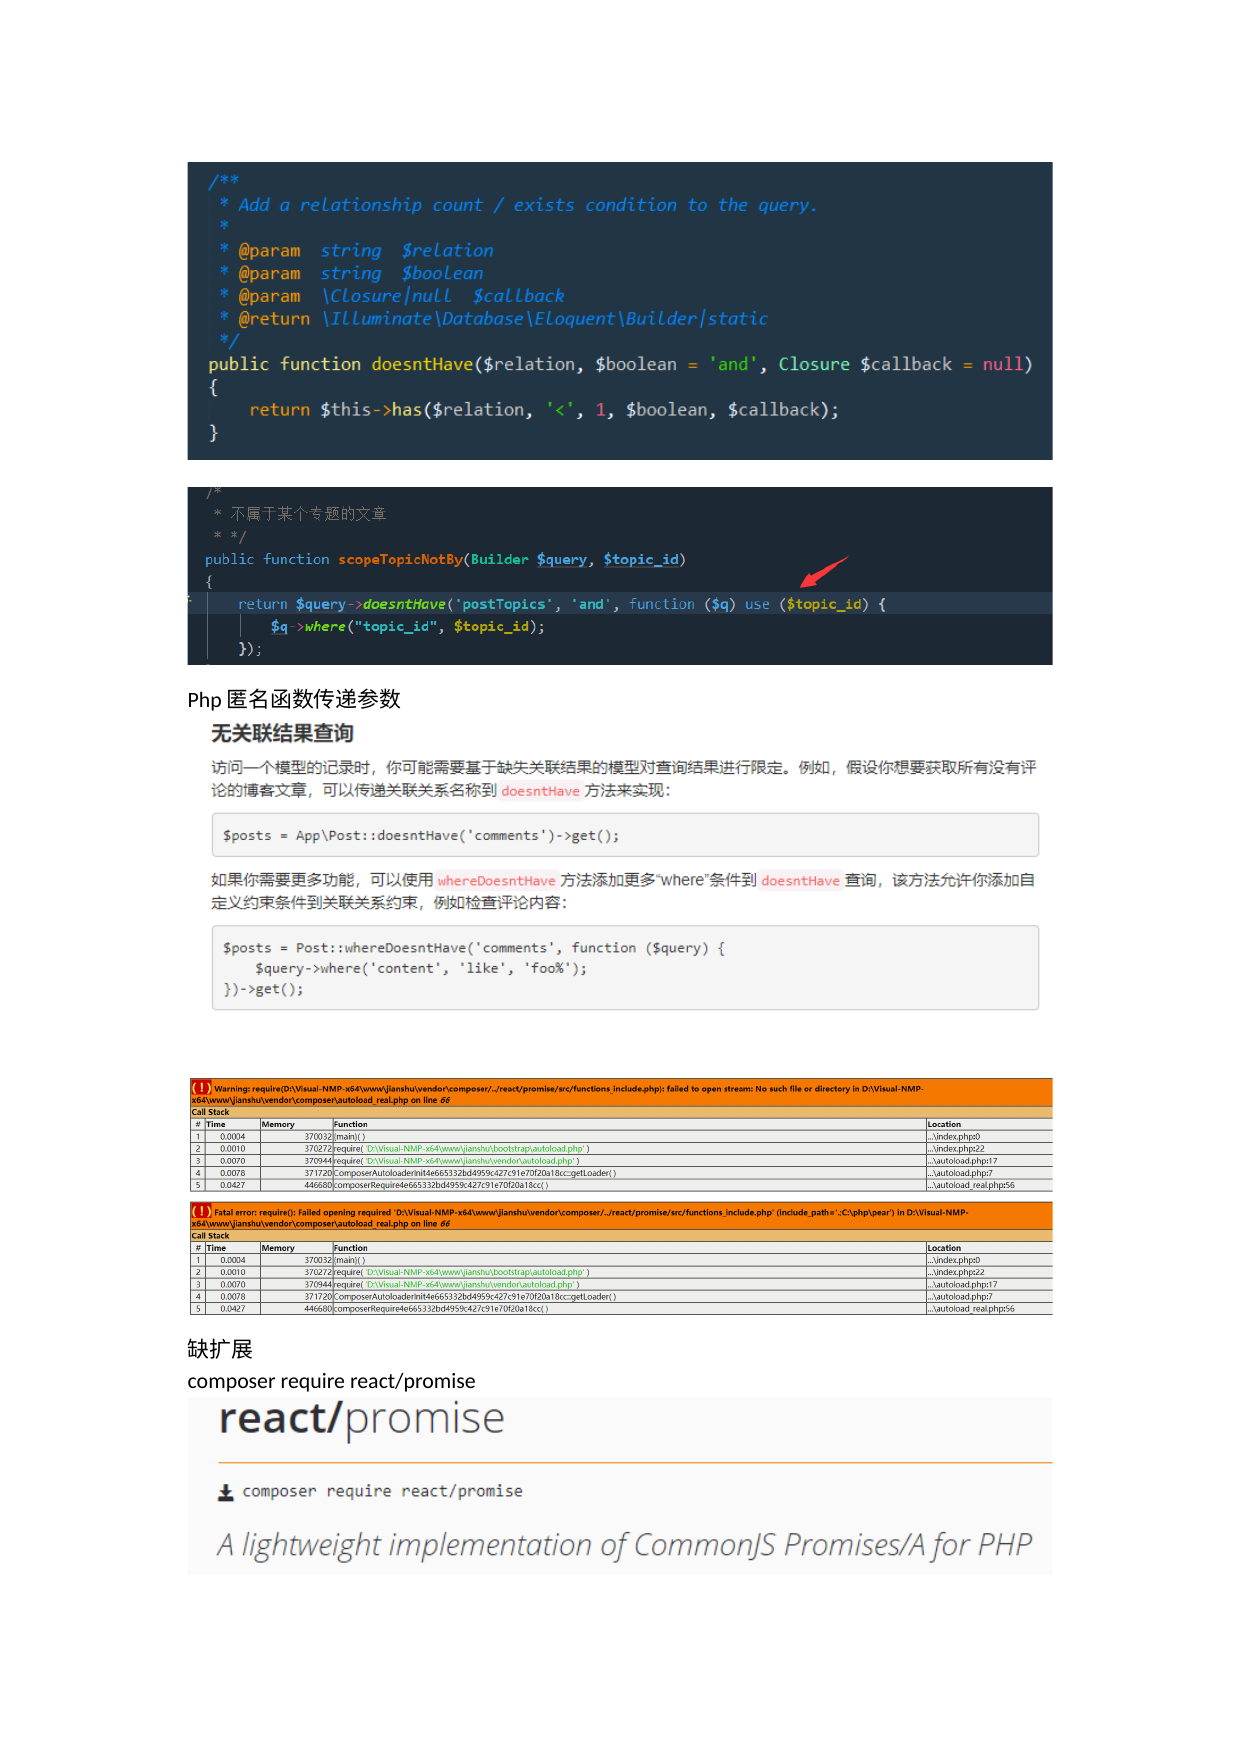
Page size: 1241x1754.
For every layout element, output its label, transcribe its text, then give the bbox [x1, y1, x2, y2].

text 缺扩展 [187, 1332, 1053, 1364]
picture [187, 714, 1053, 1016]
picture [187, 1397, 1053, 1575]
picture [187, 1072, 1053, 1324]
text Php匿名函数传递参数 [187, 682, 1053, 714]
picture [187, 487, 1053, 665]
text composer require react/promise [187, 1364, 1053, 1397]
picture [187, 162, 1053, 460]
